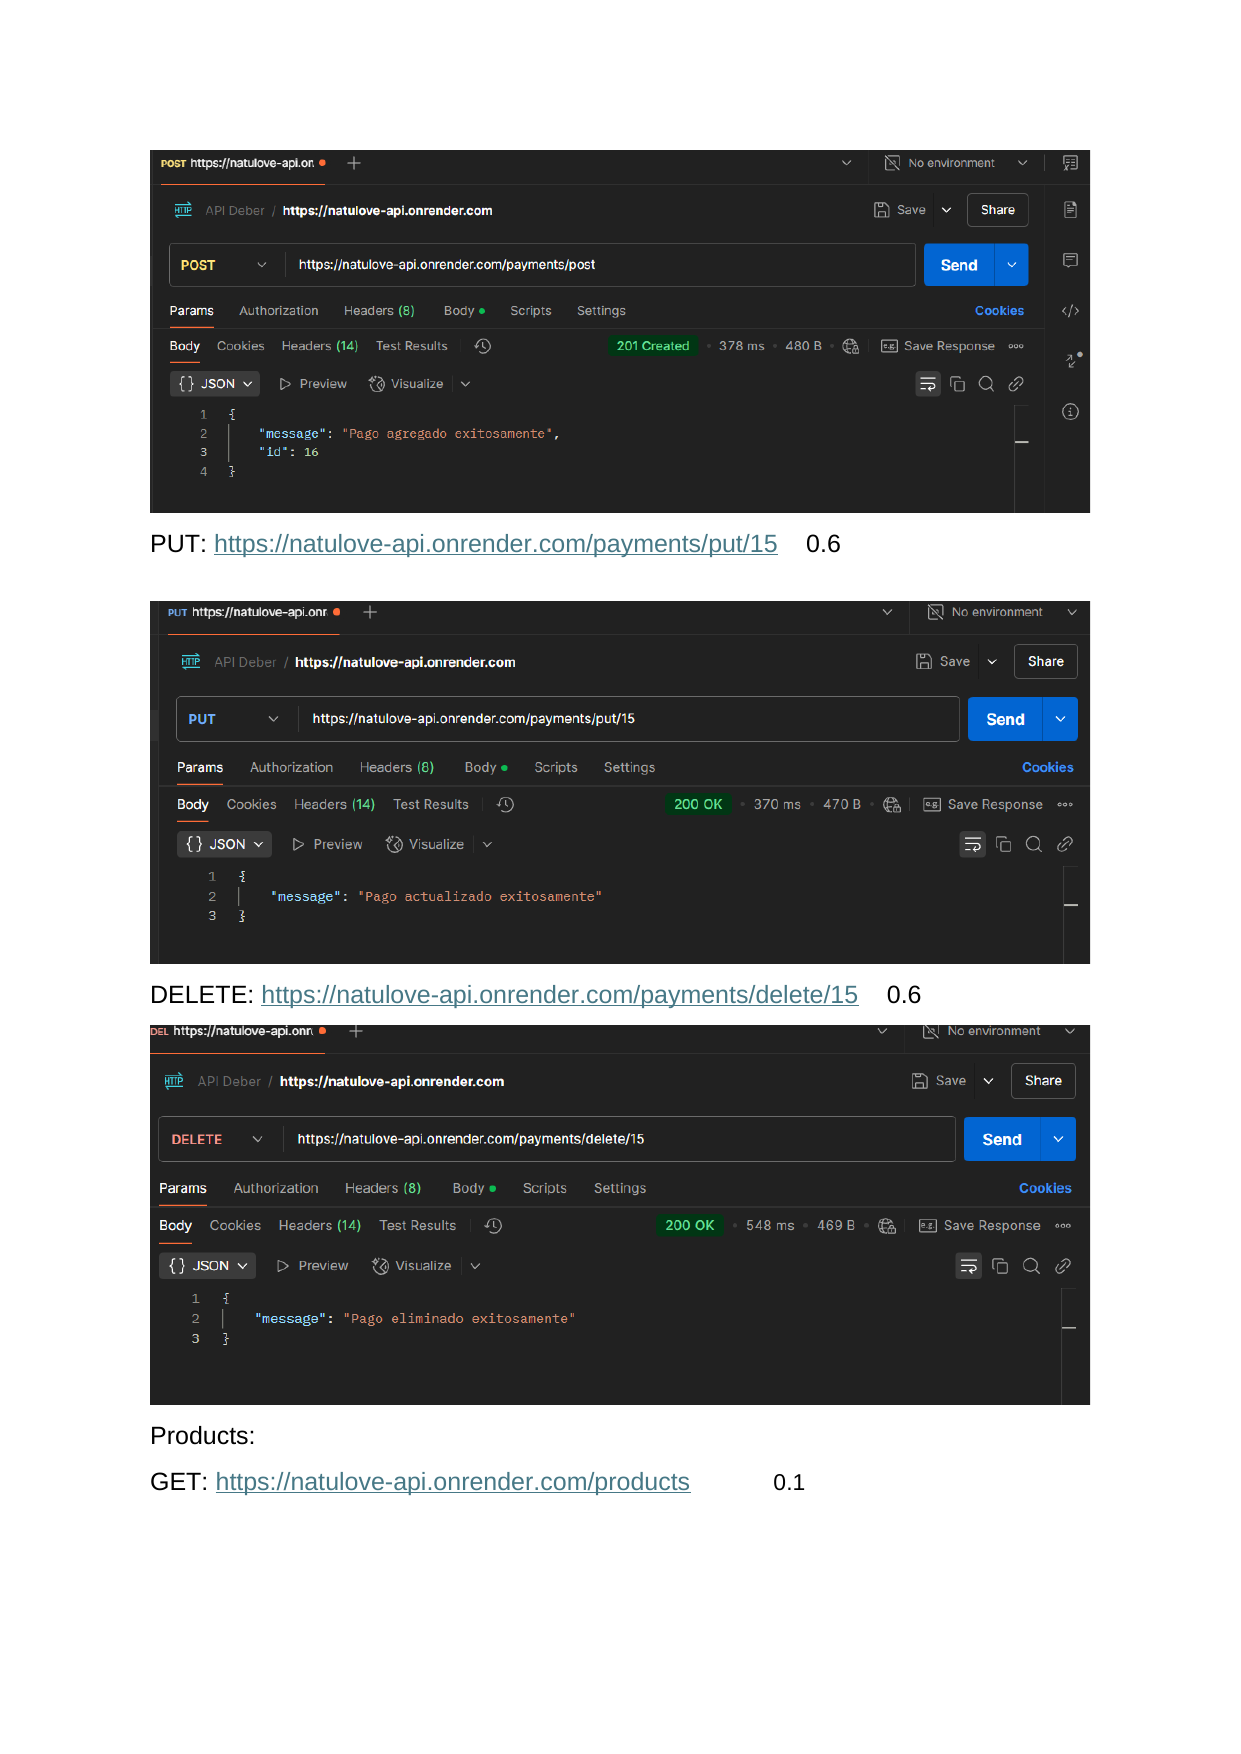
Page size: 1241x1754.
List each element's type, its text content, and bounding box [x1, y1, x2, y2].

text GET: https://natulove-api.onrender.com/products 0.1 [150, 1467, 1090, 1496]
text PUT: https://natulove-api.onrender.com/payments/put/15 0.6 [150, 529, 1090, 558]
picture [150, 1025, 1091, 1405]
text DELETE: https://natulove-api.onrender.com/payments/delete/15 0.6 [150, 980, 1090, 1009]
text Products: [150, 1421, 1090, 1450]
picture [150, 601, 1091, 964]
picture [150, 150, 1091, 513]
